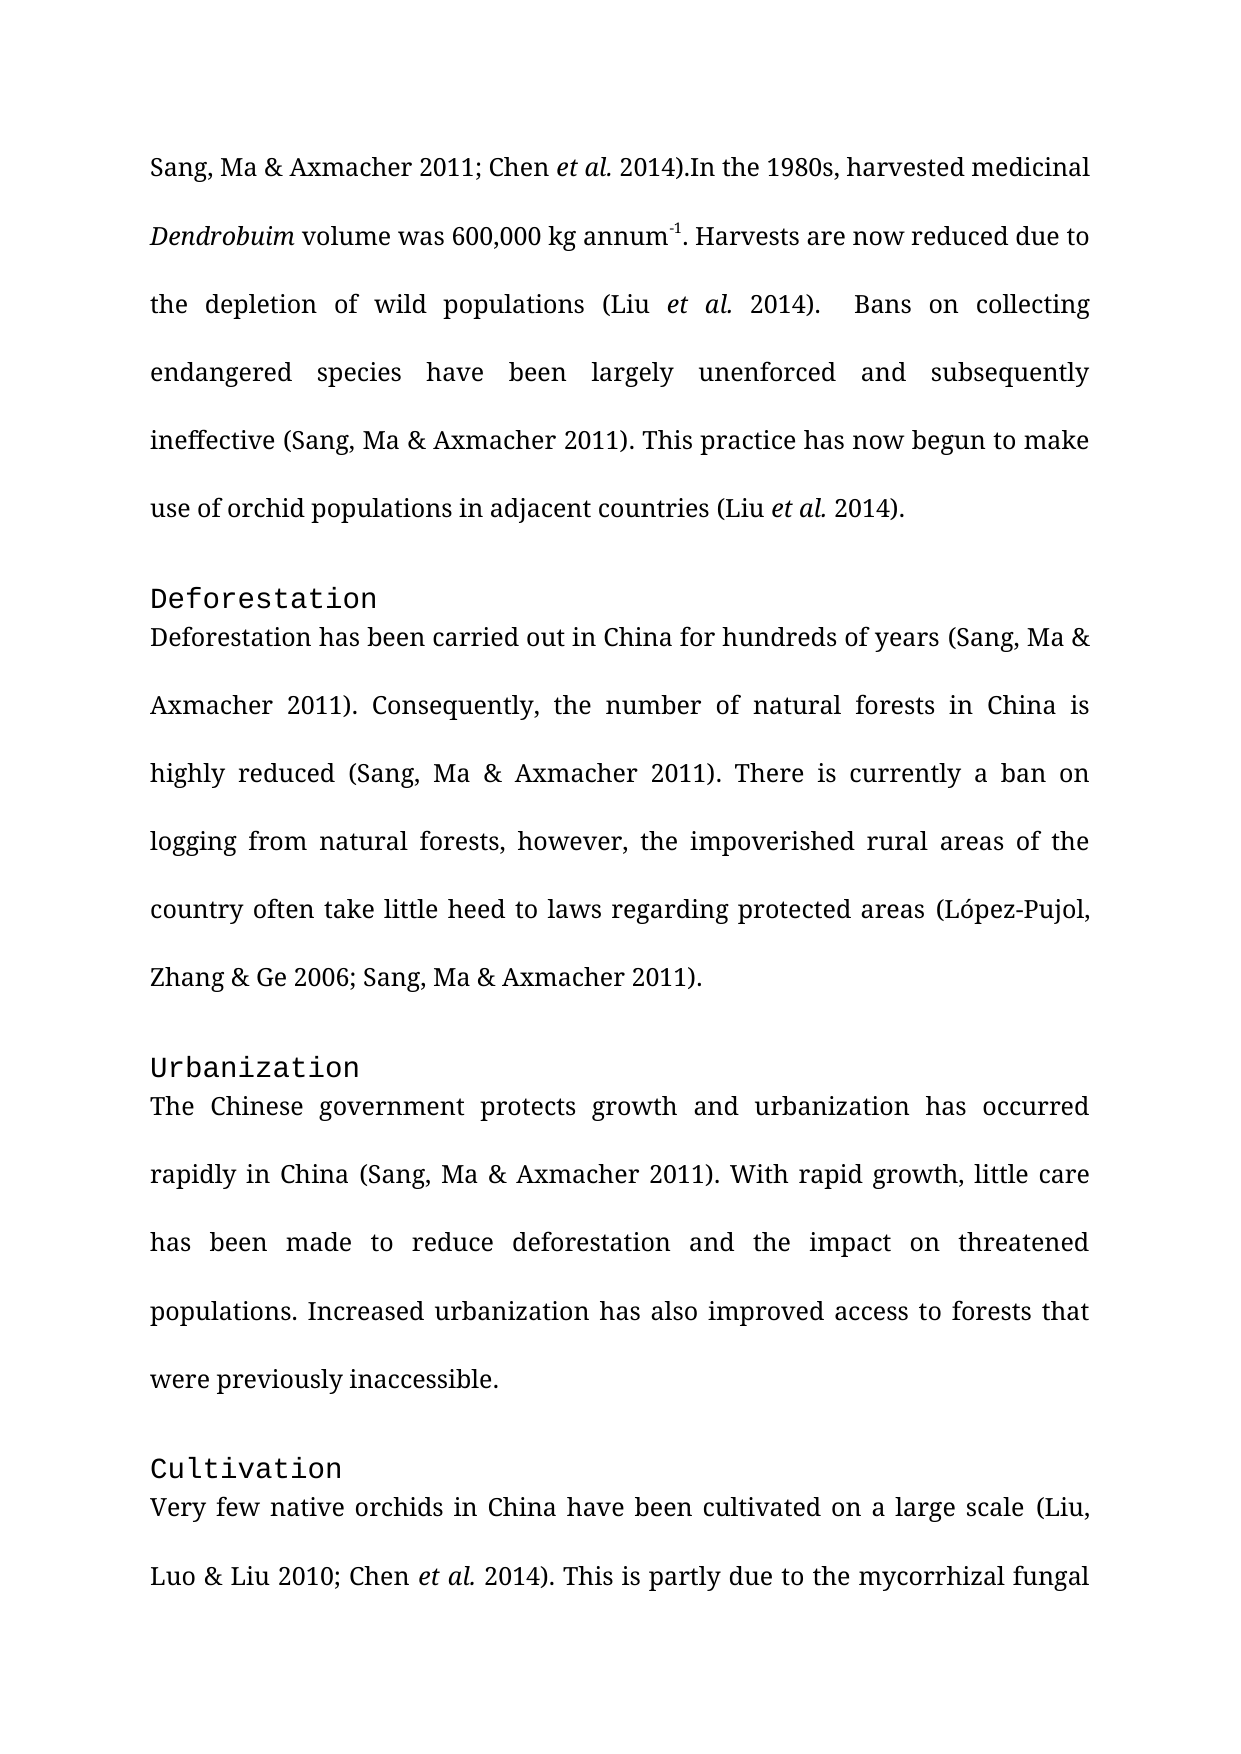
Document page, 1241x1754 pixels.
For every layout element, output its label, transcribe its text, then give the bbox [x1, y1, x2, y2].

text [150, 1490, 1090, 1592]
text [150, 150, 1090, 525]
subtitle Cultivation [150, 1454, 1090, 1487]
text Deforestation has been carried out in China for hundreds of years (Sang, Ma & Axmacher 2011). Consequently, the number of natural forests in China is highly reduced (Sang, Ma & Axmacher 2011). There is currently a ban on logging from natural forests, however, the impoverished rural areas of the country often take little heed to laws regarding protected areas (López-Pujol, Zhang & Ge 2006; Sang, Ma & Axmacher 2011). [150, 619, 1090, 994]
text The Chinese government protects growth and urbanization has occurred rapidly in China (Sang, Ma & Axmacher 2011). With rapid growth, little care has been made to reduce deforestation and the impact on threatened populations. Increased urbanization has also improved access to forests that were previously inaccessible. [150, 1089, 1090, 1395]
subtitle Deforestation [150, 584, 1090, 617]
subtitle Urbanization [150, 1053, 1090, 1086]
